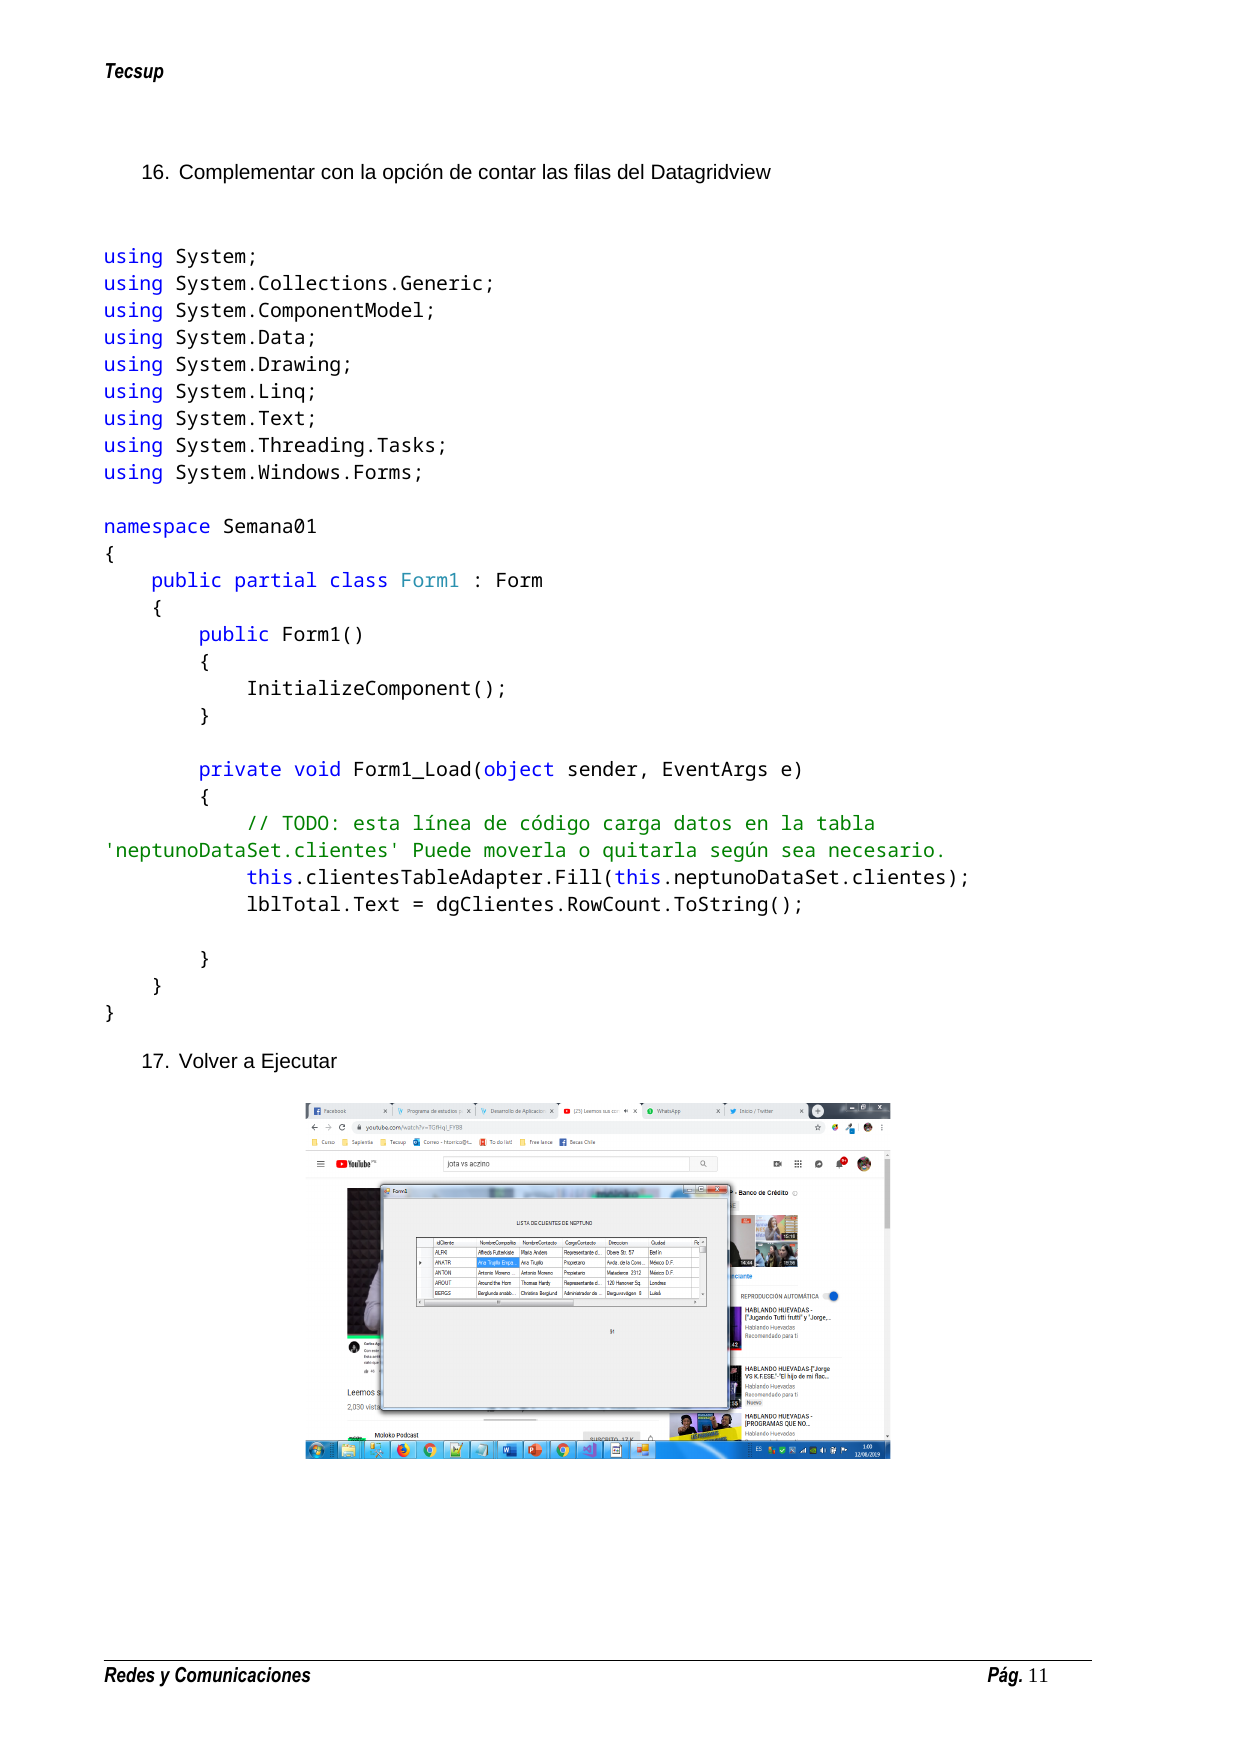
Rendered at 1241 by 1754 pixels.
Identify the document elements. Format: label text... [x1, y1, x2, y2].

text // TODO: esta línea de código carga datos en la tabla 'neptunoDataSet.clientes' Puede moverla o quitarla según sea necesario. [103, 809, 1092, 863]
text this.clientesTableAdapter.Fill(this.neptunoDataSet.clientes); [103, 863, 1092, 890]
text { [103, 593, 1092, 620]
text { [103, 539, 1092, 566]
text { [103, 782, 1092, 809]
text using System.Threading.Tasks; [103, 431, 1092, 458]
text } [103, 971, 1092, 998]
list Volver a Ejecutar [141, 1049, 1092, 1073]
text } [103, 944, 1092, 971]
text using System.Drawing; [103, 351, 1092, 377]
text using System.Linq; [103, 377, 1092, 404]
text using System.Collections.Generic; [103, 269, 1092, 297]
picture [305, 1103, 891, 1459]
text namespace Semana01 [103, 512, 1092, 539]
text public partial class Form1 : Form [103, 566, 1092, 593]
text InitializeComponent(); [103, 674, 1092, 701]
text using System; [103, 243, 1092, 269]
text private void Form1_Load(object sender, EventArgs e) [103, 755, 1092, 782]
text { [103, 647, 1092, 674]
text using System.Windows.Forms; [103, 458, 1092, 485]
text using System.Text; [103, 404, 1092, 431]
text using System.Data; [103, 323, 1092, 351]
text using System.ComponentModel; [103, 297, 1092, 323]
text } [103, 701, 1092, 728]
text lblTotal.Text = dgClientes.RowCount.ToString(); [103, 890, 1092, 917]
text public Form1() [103, 620, 1092, 647]
text } [103, 998, 1092, 1025]
list Complementar con la opción de contar las filas del Datagridview [141, 160, 1092, 184]
